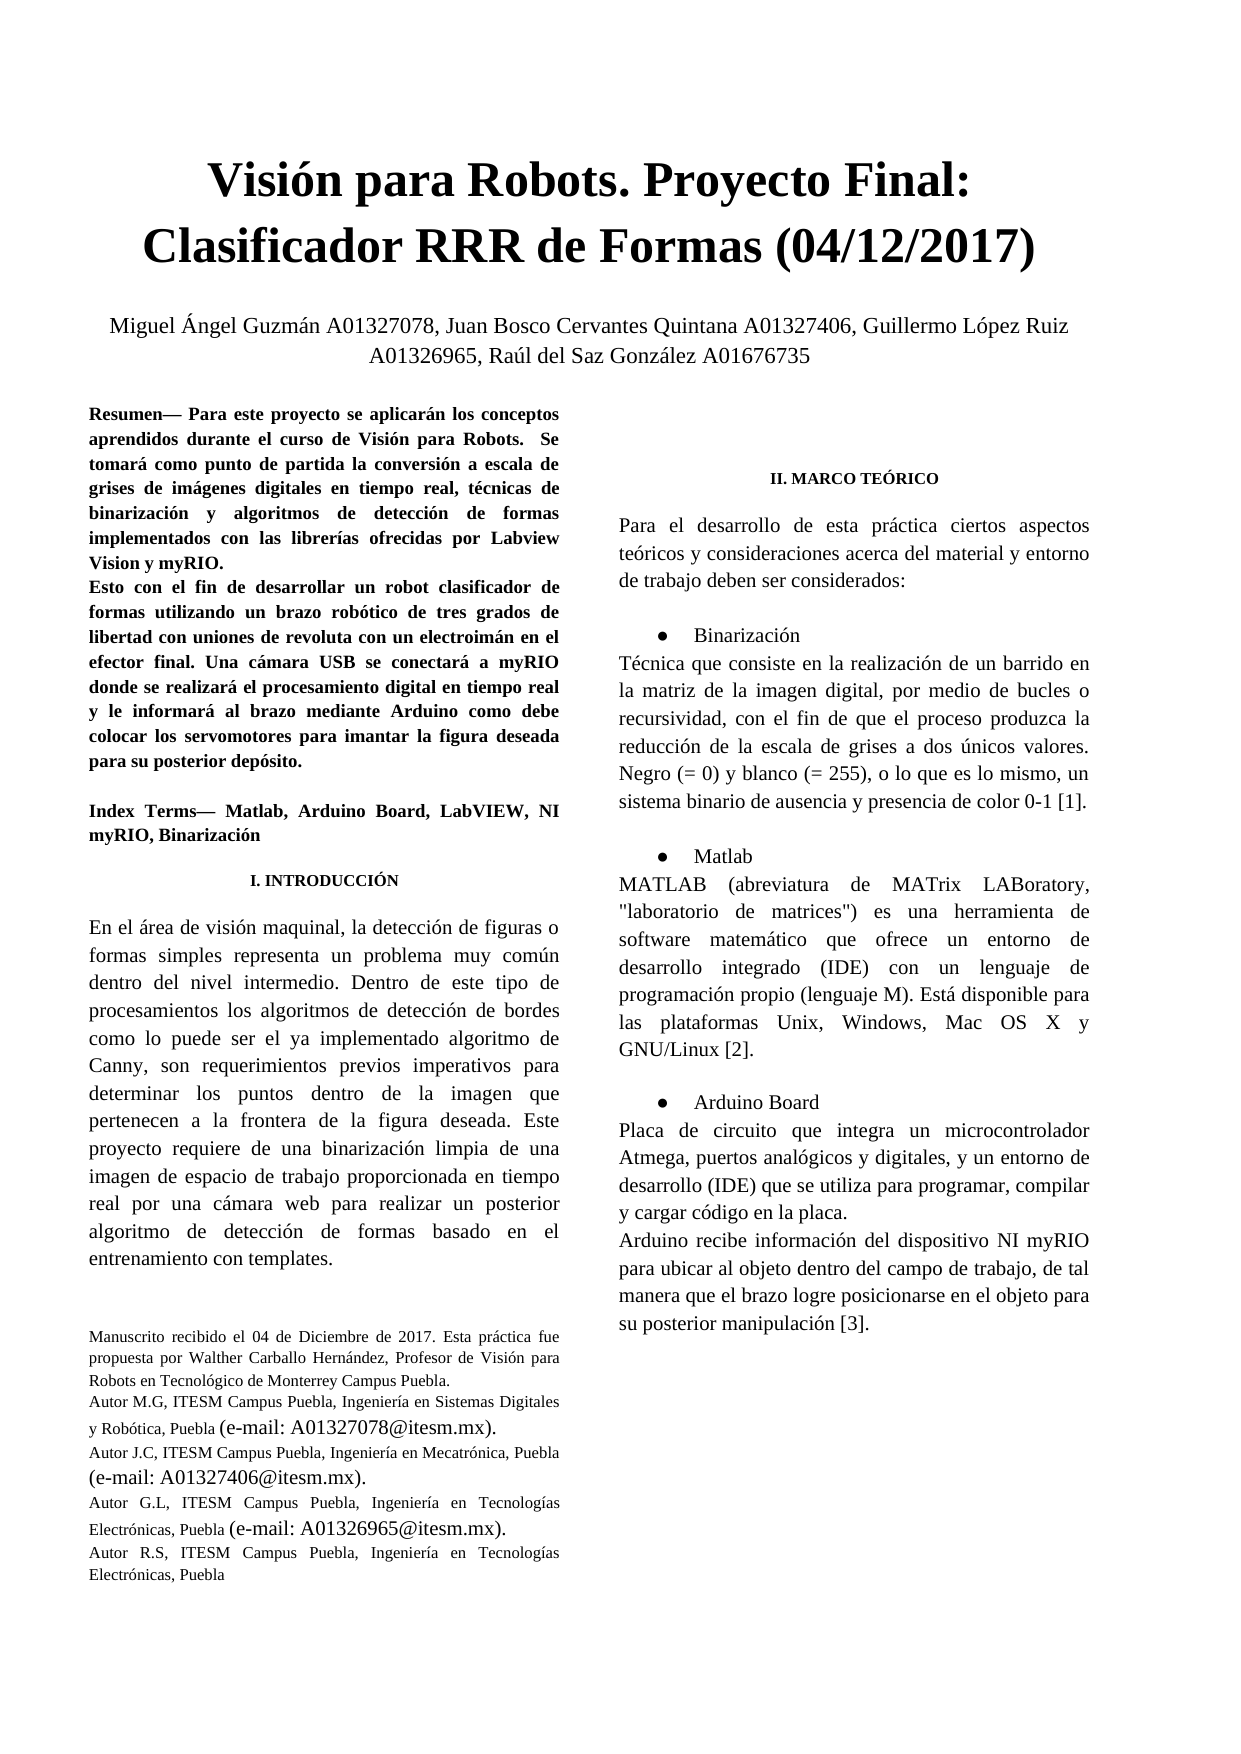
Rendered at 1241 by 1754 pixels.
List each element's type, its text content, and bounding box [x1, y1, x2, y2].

text Autor G.L, ITESM Campus Puebla, Ingeniería en Tecnologías Electrónicas, Puebla (e-mail: A01326965@itesm.mx). [89, 1493, 560, 1540]
text Placa de circuito que integra un microcontrolador Atmega, puertos analógicos y digitales, y un entorno de desarrollo (IDE) que se utiliza para programar, compilar y cargar código en la placa. [619, 1117, 1090, 1224]
text Resumen— Para este proyecto se aplicarán los conceptos aprendidos durante el curso de Visión para Robots. Se tomará como punto de partida la conversión a escala de grises de imágenes digitales en tiempo real, técnicas de binarización y algoritmos de detección de formas implementados con las librerías ofrecidas por Labview Vision y myRIO. [89, 403, 560, 573]
list Binarización [656, 623, 1090, 647]
text Para el desarrollo de esta práctica ciertos aspectos teóricos y consideraciones acerca del material y entorno de trabajo deben ser considerados: [619, 513, 1090, 592]
text Esto con el fin de desarrollar un robot clasificador de formas utilizando un brazo robótico de tres grados de libertad con uniones de revoluta con un electroimán en el efector final. Una cámara USB se conectará a myRIO donde se realizará el procesamiento digital en tiempo real y le informará al brazo mediante Arduino como debe colocar los servomotores para imantar la figura deseada para su posterior depósito. [89, 576, 560, 772]
text Autor R.S, ITESM Campus Puebla, Ingeniería en Tecnologías Electrónicas, Puebla [89, 1543, 560, 1584]
text II. MARCO TEÓRICO [619, 469, 1090, 488]
list Matlab [619, 844, 1090, 868]
text I. INTRODUCCIÓN [89, 871, 560, 890]
text En el área de visión maquinal, la detección de figuras o formas simples representa un problema muy común dentro del nivel intermedio. Dentro de este tipo de procesamientos los algoritmos de detección de bordes como lo puede ser el ya implementado algoritmo de Canny, son requerimientos previos imperativos para determinar los puntos dentro de la imagen que pertenecen a la frontera de la figura deseada. Este proyecto requiere de una binarización limpia de una imagen de espacio de trabajo proporcionada en tiempo real por una cámara web para realizar un posterior algoritmo de detección de formas basado en el entrenamiento con templates. [89, 915, 560, 1270]
text Técnica que consiste en la realización de un barrido en la matriz de la imagen digital, por medio de bucles o recursividad, con el fin de que el proceso produzca la reducción de la escala de grises a dos únicos valores. Negro (= 0) y blanco (= 255), o lo que es lo mismo, un sistema binario de ausencia y presencia de color 0-1 [1]. [619, 651, 1090, 813]
text Manuscrito recibido el 04 de Diciembre de 2017. Esta práctica fue propuesta por Walther Carballo Hernández, Profesor de Visión para Robots en Tecnológico de Monterrey Campus Puebla. [89, 1326, 560, 1389]
text Visión para Robots. Proyecto Final: Clasificador RRR de Formas (04/12/2017) [89, 150, 1090, 273]
text Arduino recibe información del dispositivo NI myRIO para ubicar al objeto dentro del campo de trabajo, de tal manera que el brazo logre posicionarse en el objeto para su posterior manipulación [3]. [619, 1228, 1090, 1335]
text Autor J.C, ITESM Campus Puebla, Ingeniería en Mecatrónica, Puebla (e-mail: A01327406@itesm.mx). [89, 1443, 560, 1489]
text Index Terms— Matlab, Arduino Board, LabVIEW, NI myRIO, Binarización [89, 799, 560, 846]
list Arduino Board [619, 1090, 1090, 1114]
text Autor M.G, ITESM Campus Puebla, Ingeniería en Sistemas Digitales y Robótica, Puebla (e-mail: A01327078@itesm.mx). [89, 1392, 560, 1439]
text MATLAB (abreviatura de MATrix LABoratory, "laboratorio de matrices") es una herramienta de software matemático que ofrece un entorno de desarrollo integrado (IDE) con un lenguaje de programación propio (lenguaje M). Está disponible para las plataformas Unix, Windows, Mac OS X y GNU/Linux [2]. [619, 872, 1090, 1061]
text Miguel Ángel Guzmán A01327078, Juan Bosco Cervantes Quintana A01327406, Guillermo López Ruiz A01326965, Raúl del Saz González A01676735 [89, 312, 1090, 369]
